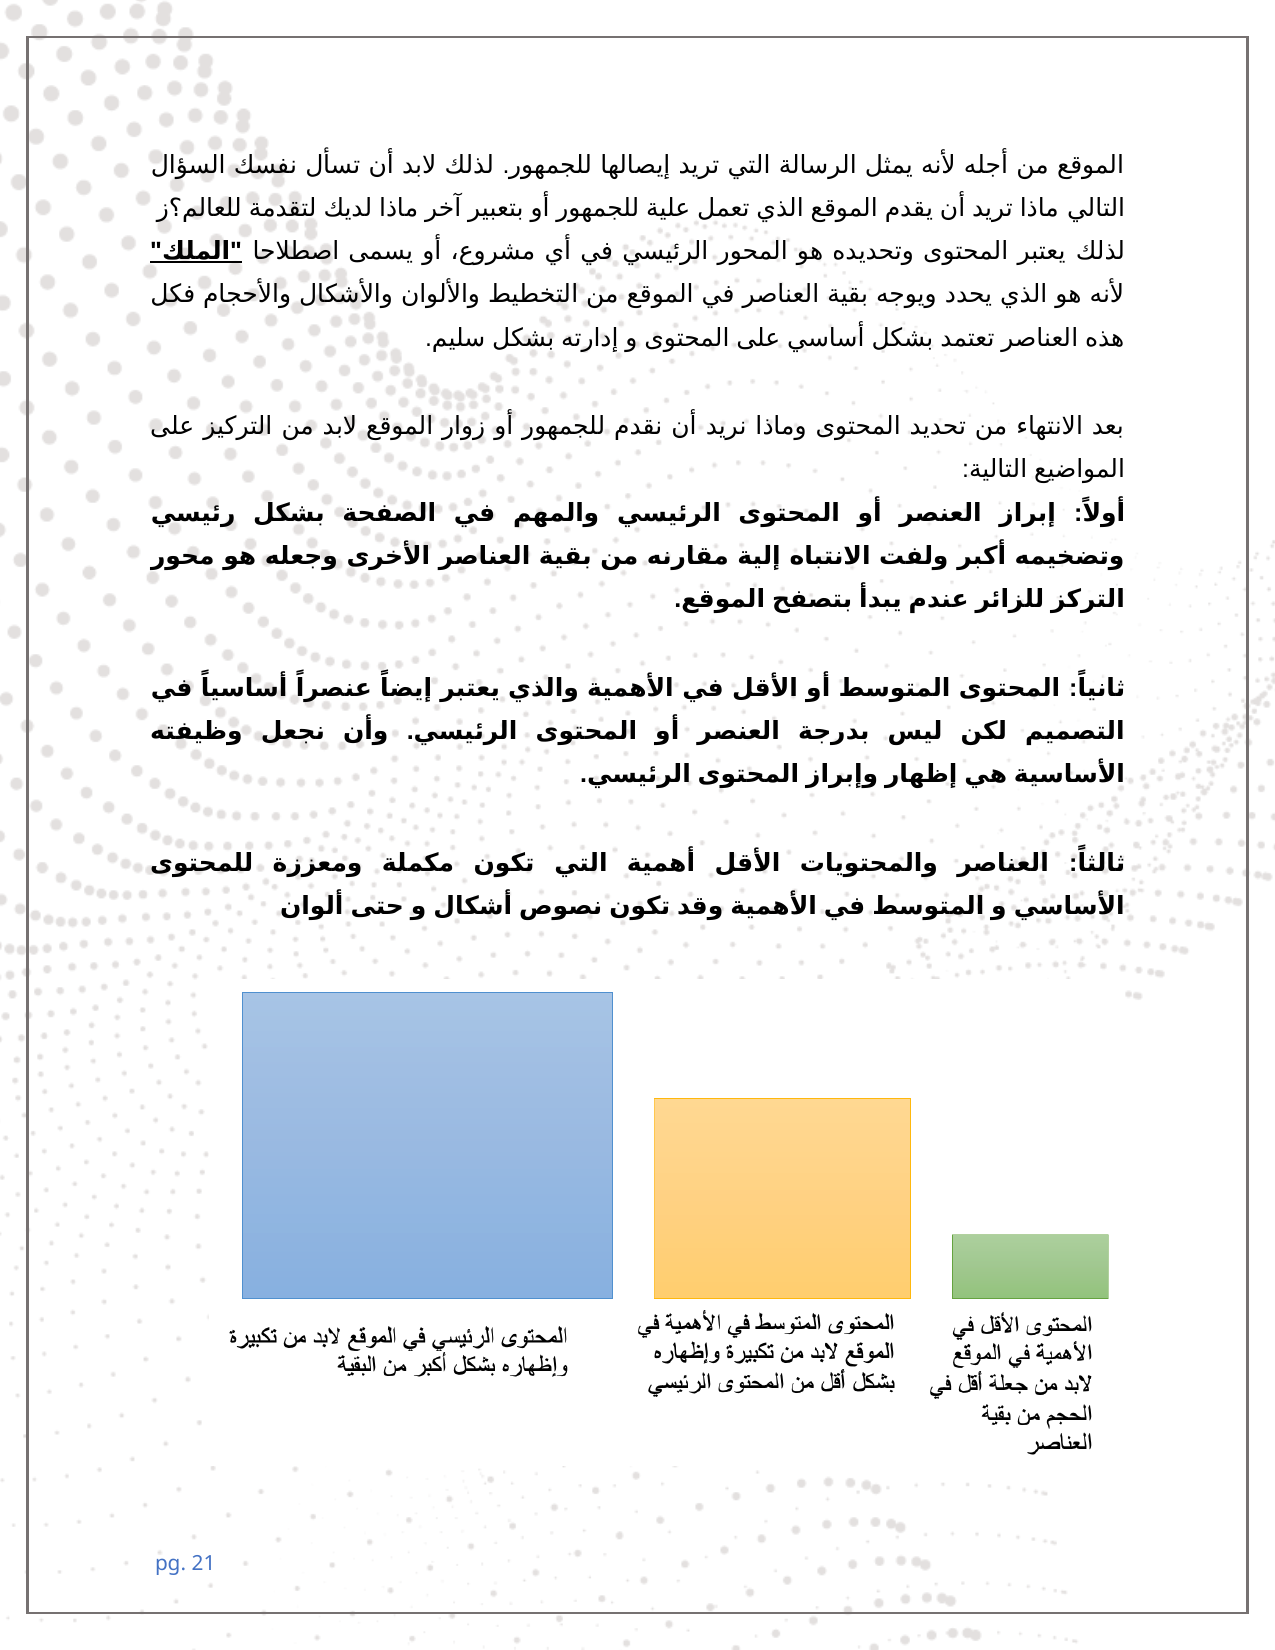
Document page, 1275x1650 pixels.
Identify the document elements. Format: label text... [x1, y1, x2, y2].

picture [208, 979, 1125, 1466]
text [150, 150, 1125, 222]
text ثالثاً: العناصر والمحتويات الأقل أهمية التي تكون مكملة ومعززة للمحتوى الأساسي و المتوسط في الأهمية وقد تكون نصوص أشكال و حتى ألوان [150, 848, 1125, 920]
text ثانياً: المحتوى المتوسط أو الأقل في الأهمية والذي يعتبر إيضاً عنصراً أساسياً في التصميم لكن ليس بدرجة العنصر أو المحتوى الرئيسي. وأن نجعل وظيفته الأساسية هي إظهار وإبراز المحتوى الرئيسي. [150, 673, 1125, 788]
text أولاً: إبراز العنصر أو المحتوى الرئيسي والمهم في الصفحة بشكل رئيسي وتضخيمه أكبر ولفت الانتباه إلية مقارنه من بقية العناصر الأخرى وجعله هو محور التركز للزائر عندم يبدأ بتصفح الموقع. [150, 498, 1125, 613]
text بعد الانتهاء من تحديد المحتوى وماذا نريد أن نقدم للجمهور أو زوار الموقع لابد من التركيز على المواضيع التالية: [150, 411, 1125, 483]
text لذلك يعتبر المحتوى وتحديده هو المحور الرئيسي في أي مشروع، أو يسمى اصطلاحا "الملك" لأنه هو الذي يحدد ويوجه بقية العناصر في الموقع من التخطيط والألوان والأشكال والأحجام فكل هذه العناصر تعتمد بشكل أساسي على المحتوى و إدارته بشكل سليم. [150, 236, 1125, 351]
